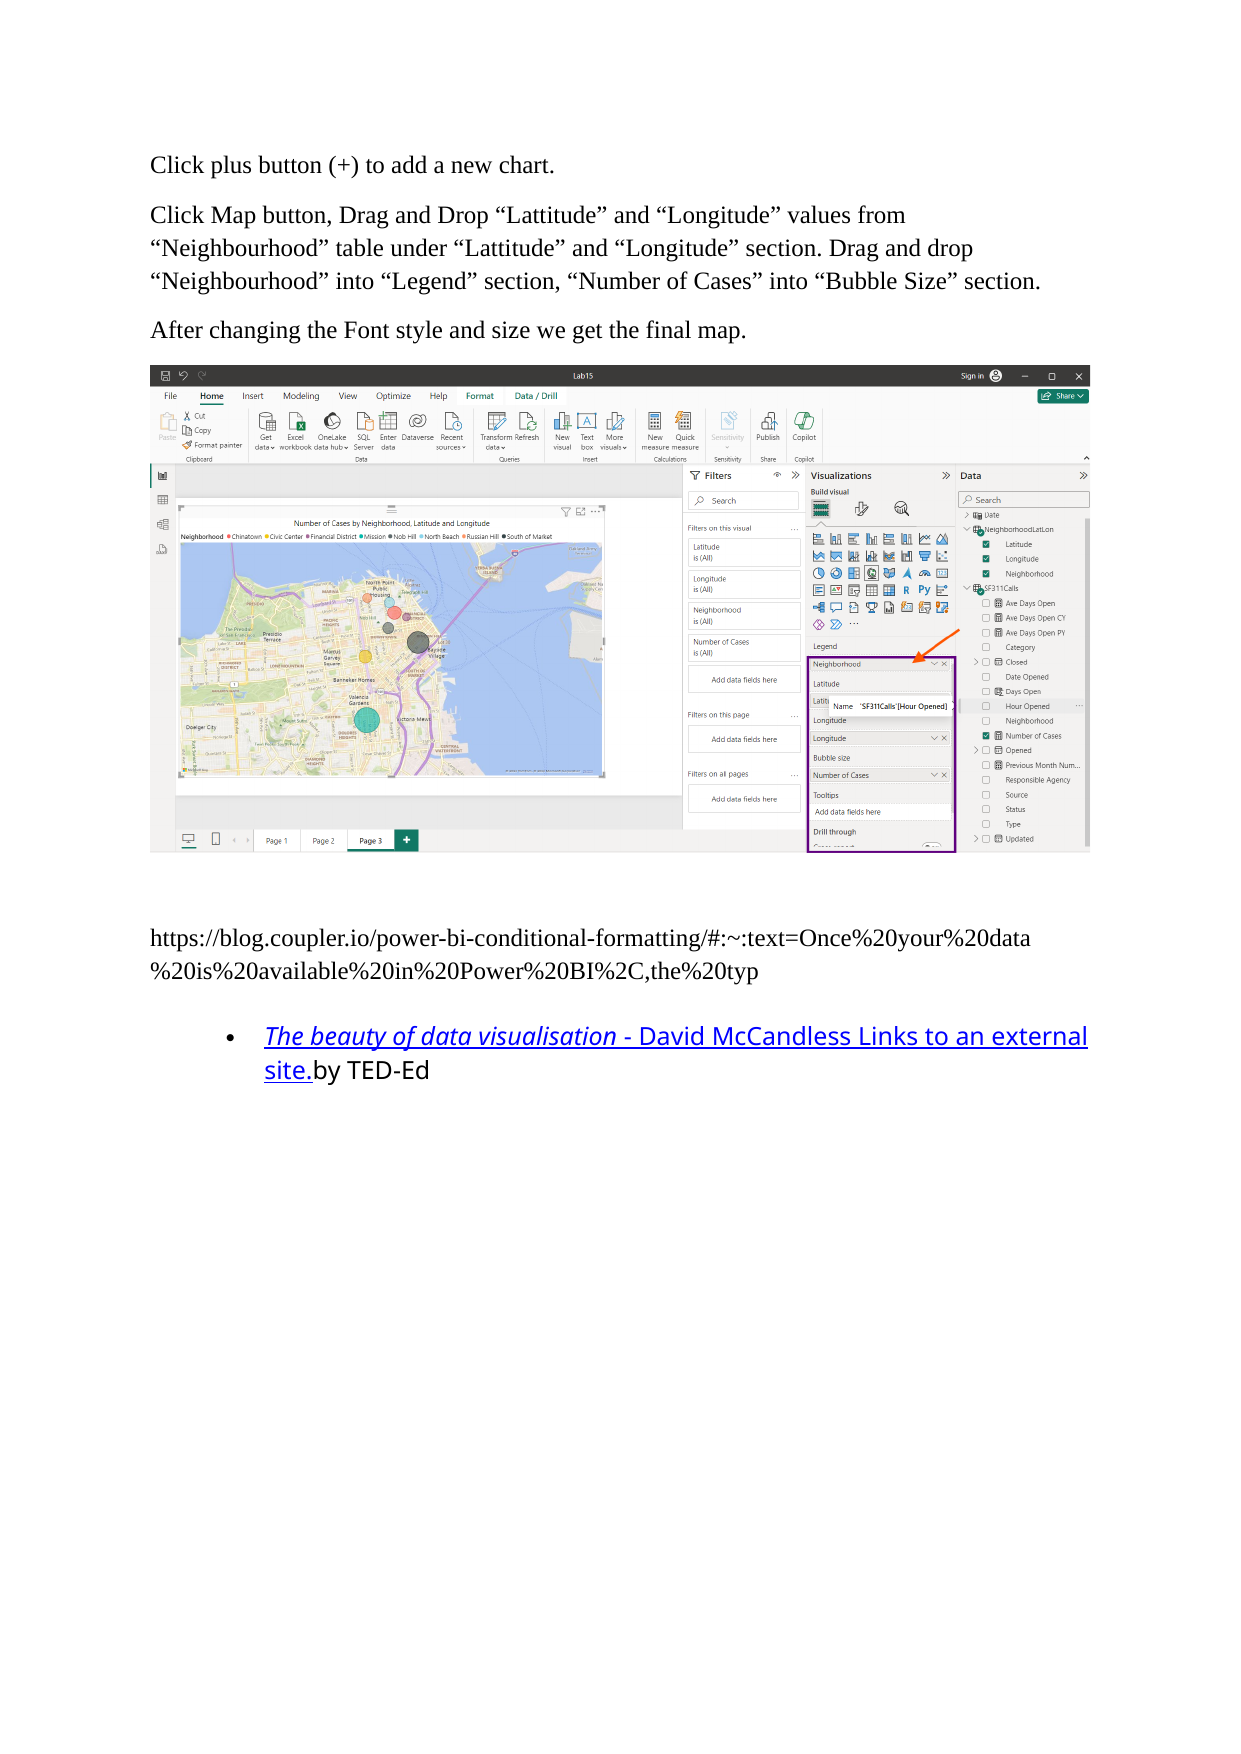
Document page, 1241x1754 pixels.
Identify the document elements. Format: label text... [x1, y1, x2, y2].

text After changing the Font style and size we get the final map. [150, 315, 1090, 344]
text Click Map button, Drag and Drop “Lattitude” and “Longitude” values from “Neighbourhood” table under “Lattitude” and “Longitude” section. Drag and drop “Neighbourhood” into “Legend” section, “Number of Cases” into “Bubble Size” section. [150, 200, 1090, 294]
text https://blog.coupler.io/power-bi-conditional-formatting/#:~:text=Once%20your%20data%20is%20available%20in%20Power%20BI%2C,the%20typ [150, 923, 1090, 985]
picture [150, 365, 1091, 853]
list The beauty of data visualisation - David McCandless Links to an external site.by TED-Ed [227, 1019, 1090, 1087]
text Click plus button (+) to add a new chart. [150, 150, 1090, 179]
